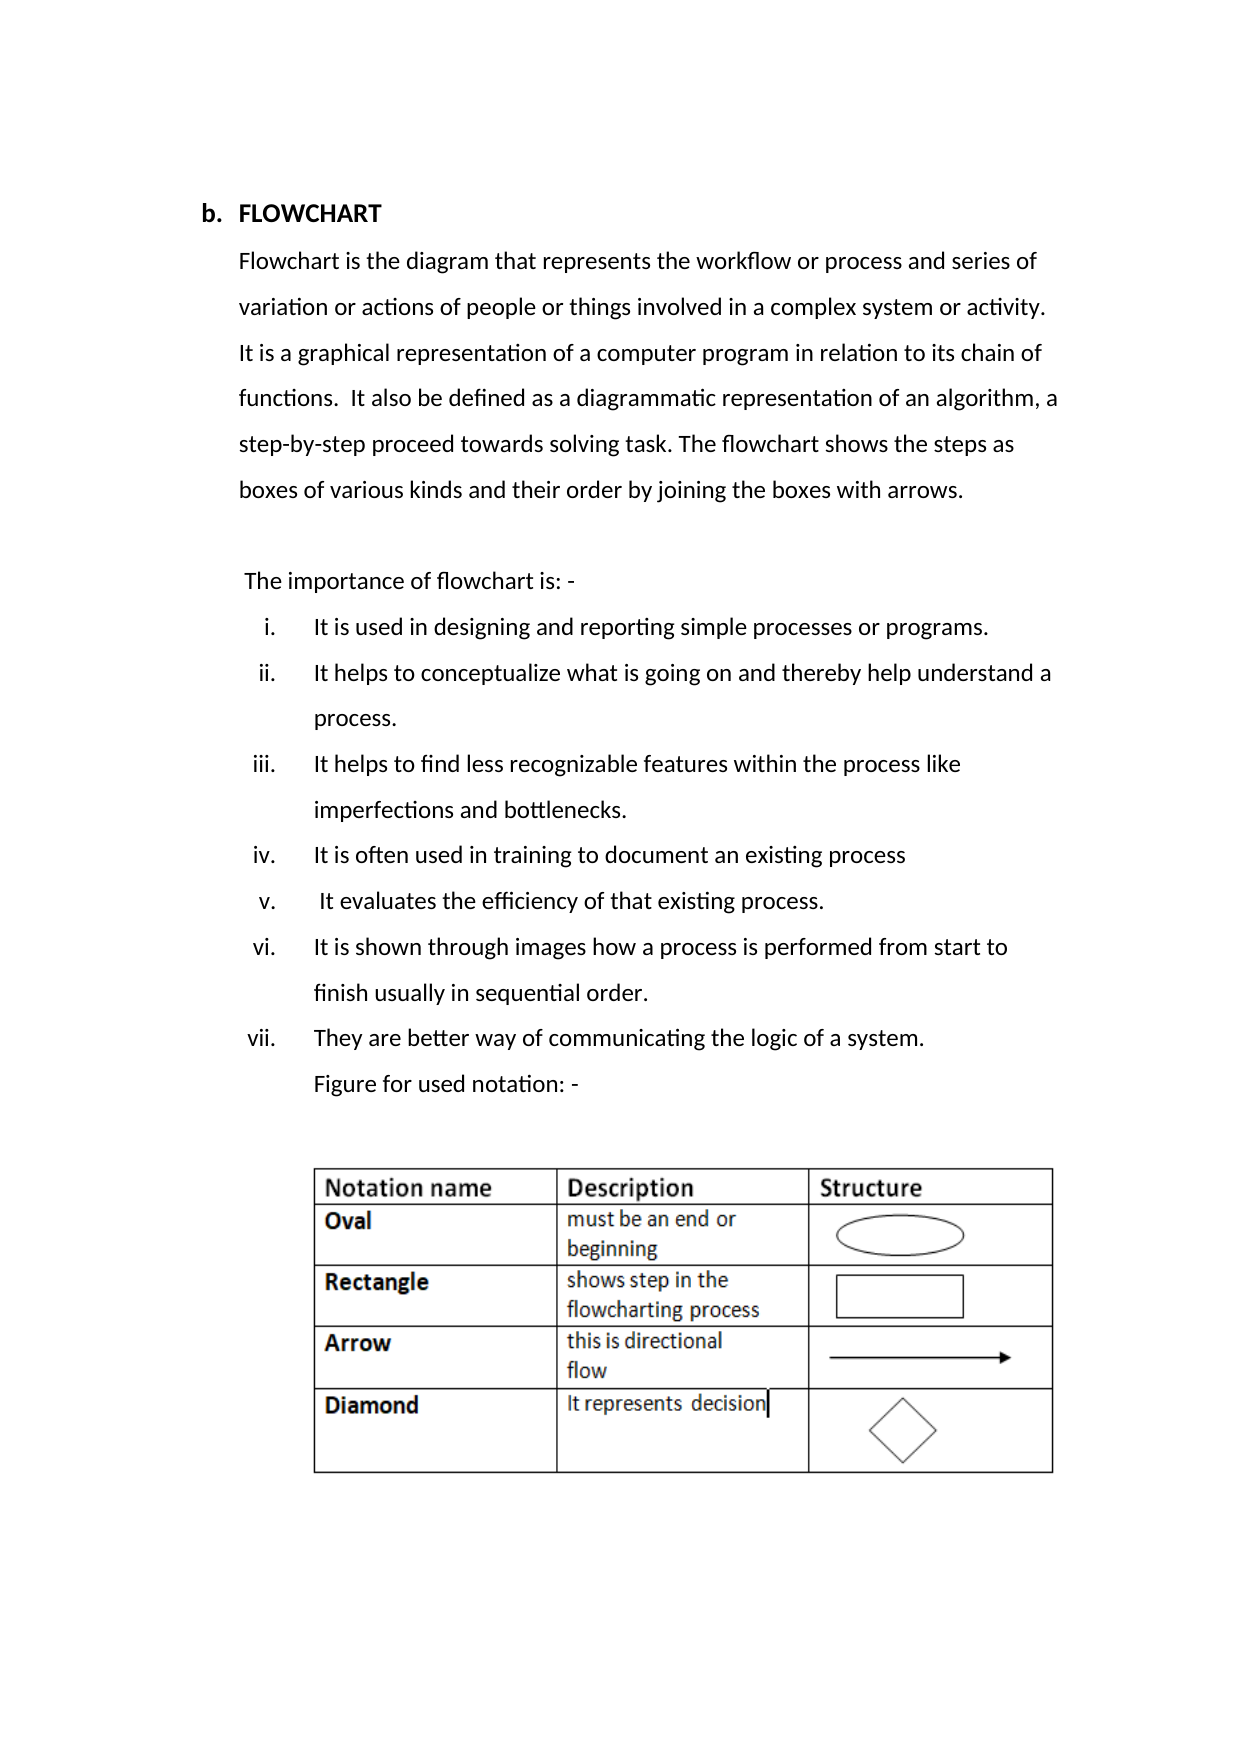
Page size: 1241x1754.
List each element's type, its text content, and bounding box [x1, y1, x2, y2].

list FLOWCHART [201, 196, 1061, 229]
list Flowchart is the diagram that represents the workflow or process and series of variation or actions of people or things involved in a complex system or activity. It is a graphical representation of a computer program in relation to its chain of functions. It also be defined as a diagrammatic representation of an algorithm, a step-by-step proceed towards solving task. The flowchart shows the steps as boxes of various kinds and their order by joining the boxes with arrows. [238, 245, 1061, 504]
list It helps to find less recognizable features within the process like imperfections and bottlenecks. [276, 748, 1061, 824]
picture [238, 1114, 1124, 1530]
list Figure for used notation: - [313, 1068, 1061, 1099]
list It is used in designing and reporting simple processes or programs. [276, 611, 1061, 642]
list It is shown through images how a process is performed from start to finish usually in sequential order. [276, 931, 1061, 1007]
list It helps to conceptualize what is going on and thereby help understand a process. [276, 657, 1061, 733]
list They are better way of communicating the logic of a system. [276, 1023, 1061, 1053]
list It evaluates the efficiency of that existing process. [276, 885, 1061, 916]
list The importance of flowchart is: - [238, 565, 1061, 596]
list It is often used in training to document an existing process [276, 840, 1061, 870]
